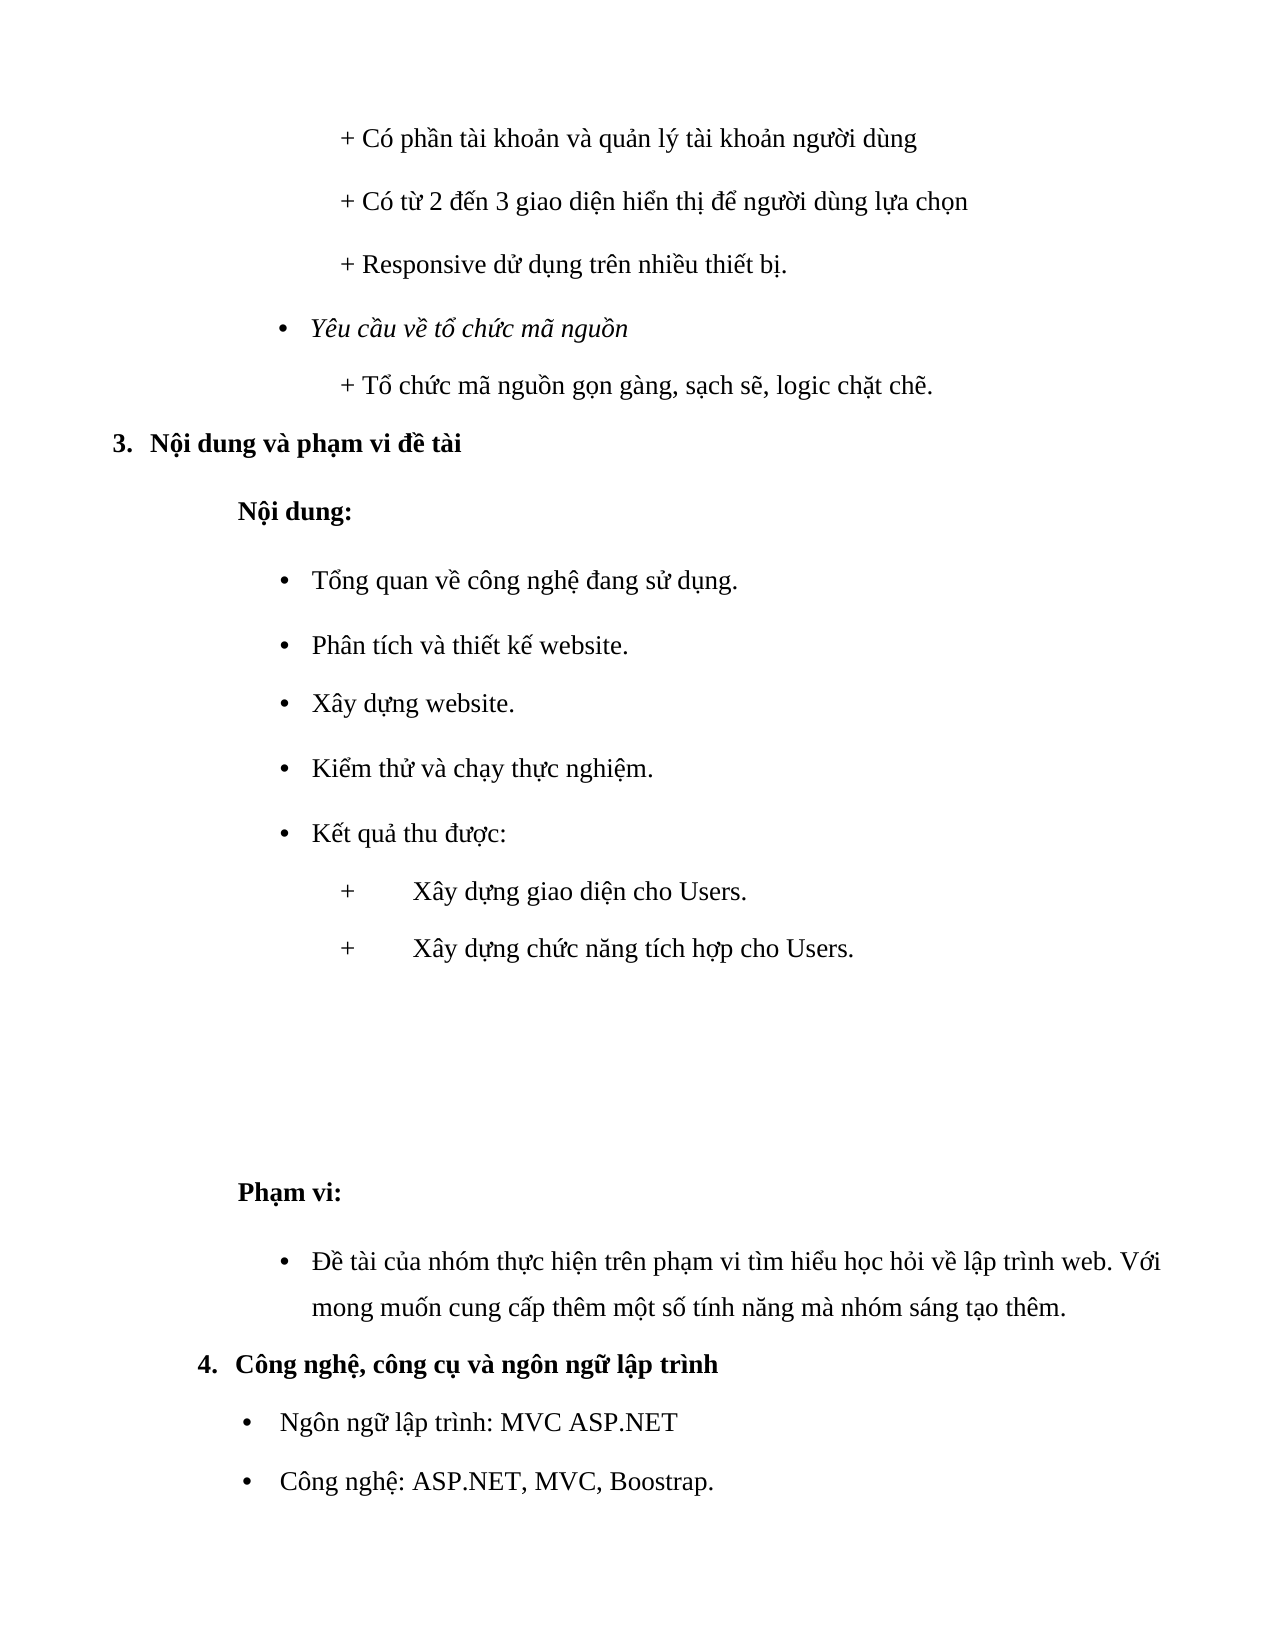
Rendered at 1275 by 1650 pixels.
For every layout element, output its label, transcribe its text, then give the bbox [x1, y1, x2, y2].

list Xây dựng website. [279, 687, 1202, 719]
list Kết quả thu được: [279, 817, 1202, 849]
text + Tổ chức mã nguồn gọn gàng, sạch sẽ, logic chặt chẽ. [340, 369, 1200, 400]
list Tổng quan về công nghệ đang sử dụng. [279, 564, 1202, 595]
text + Responsive dử dụng trên nhiều thiết bị. [340, 248, 1200, 280]
text Nội dung: [238, 495, 1200, 527]
list Đề tài của nhóm thực hiện trên phạm vi tìm hiểu học hỏi về lập trình web. Với mong muốn cung cấp thêm một số tính năng mà nhóm sáng tạo thêm. [279, 1245, 1202, 1323]
text Phạm vi: [238, 1176, 1200, 1207]
list Công nghệ: ASP.NET, MVC, Boostrap. [242, 1465, 1202, 1496]
list Phân tích và thiết kế website. [279, 629, 1202, 660]
text + Xây dựng chức năng tích hợp cho Users. [340, 932, 1200, 963]
text + Có từ 2 đến 3 giao diện hiển thị để người dùng lựa chọn [340, 185, 1200, 216]
text + Xây dựng giao diện cho Users. [340, 875, 1200, 906]
list Yêu cầu về tổ chức mã nguồn [278, 312, 1202, 343]
list Công nghệ, công cụ và ngôn ngữ lập trình [197, 1348, 1200, 1379]
list Kiểm thử và chạy thực nghiệm. [279, 752, 1202, 784]
list Ngôn ngữ lập trình: MVC ASP.NET [242, 1406, 1202, 1438]
list Nội dung và phạm vi đề tài [112, 427, 1200, 458]
text + Có phần tài khoản và quản lý tài khoản người dùng [340, 122, 1200, 153]
